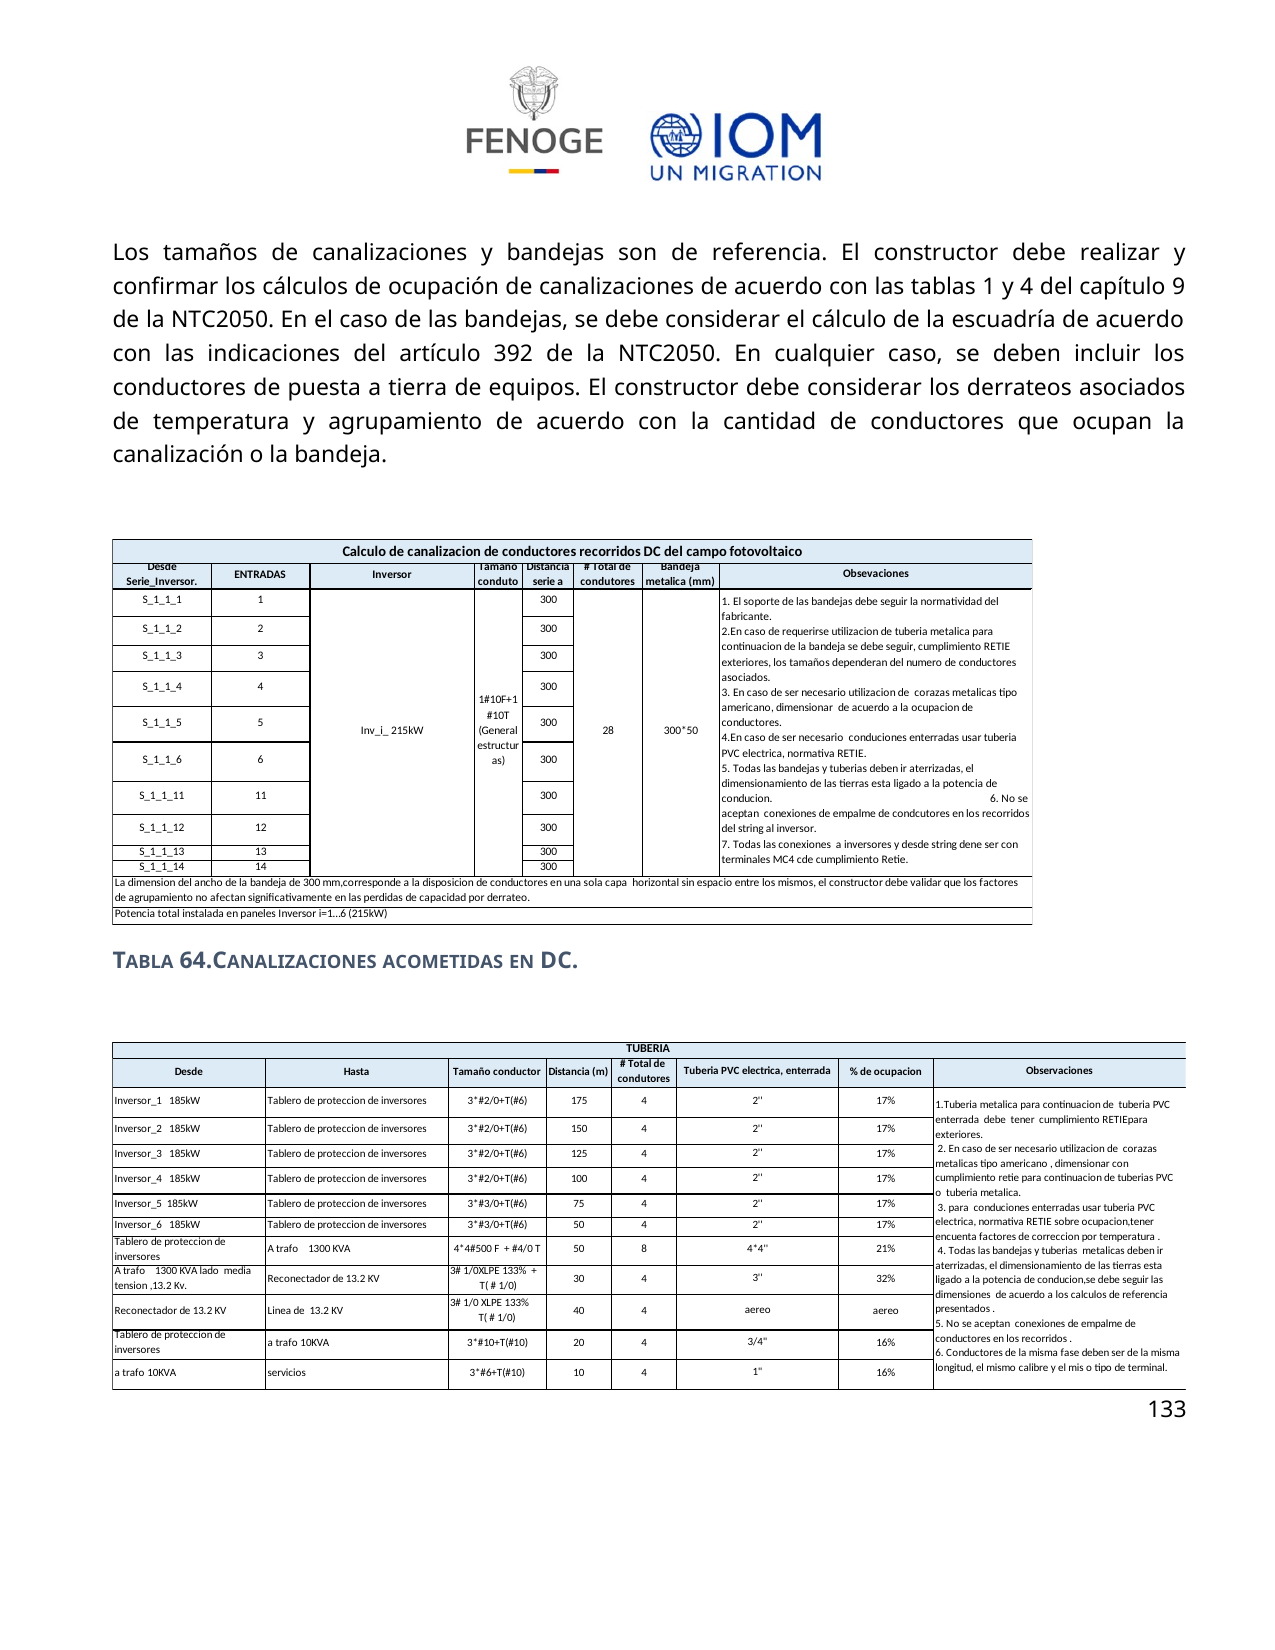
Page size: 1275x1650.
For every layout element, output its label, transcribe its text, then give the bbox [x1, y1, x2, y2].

picture [646, 111, 825, 182]
text Los tamaños de canalizaciones y bandejas son de referencia. El constructor debe realizar y confirmar los cálculos de ocupación de canalizaciones de acuerdo con las tablas 1 y 4 del capítulo 9 de la NTC2050. En el caso de las bandejas, se debe considerar el cálculo de la escuadría de acuerdo con las indicaciones del artículo 392 de la NTC2050. En cualquier caso, se deben incluir los conductores de puesta a tierra de equipos. El constructor debe considerar los derrateos asociados de temperatura y agrupamiento de acuerdo con la cantidad de conductores que ocupan la canalización o la bandeja. [112, 236, 1186, 469]
picture [450, 60, 622, 179]
